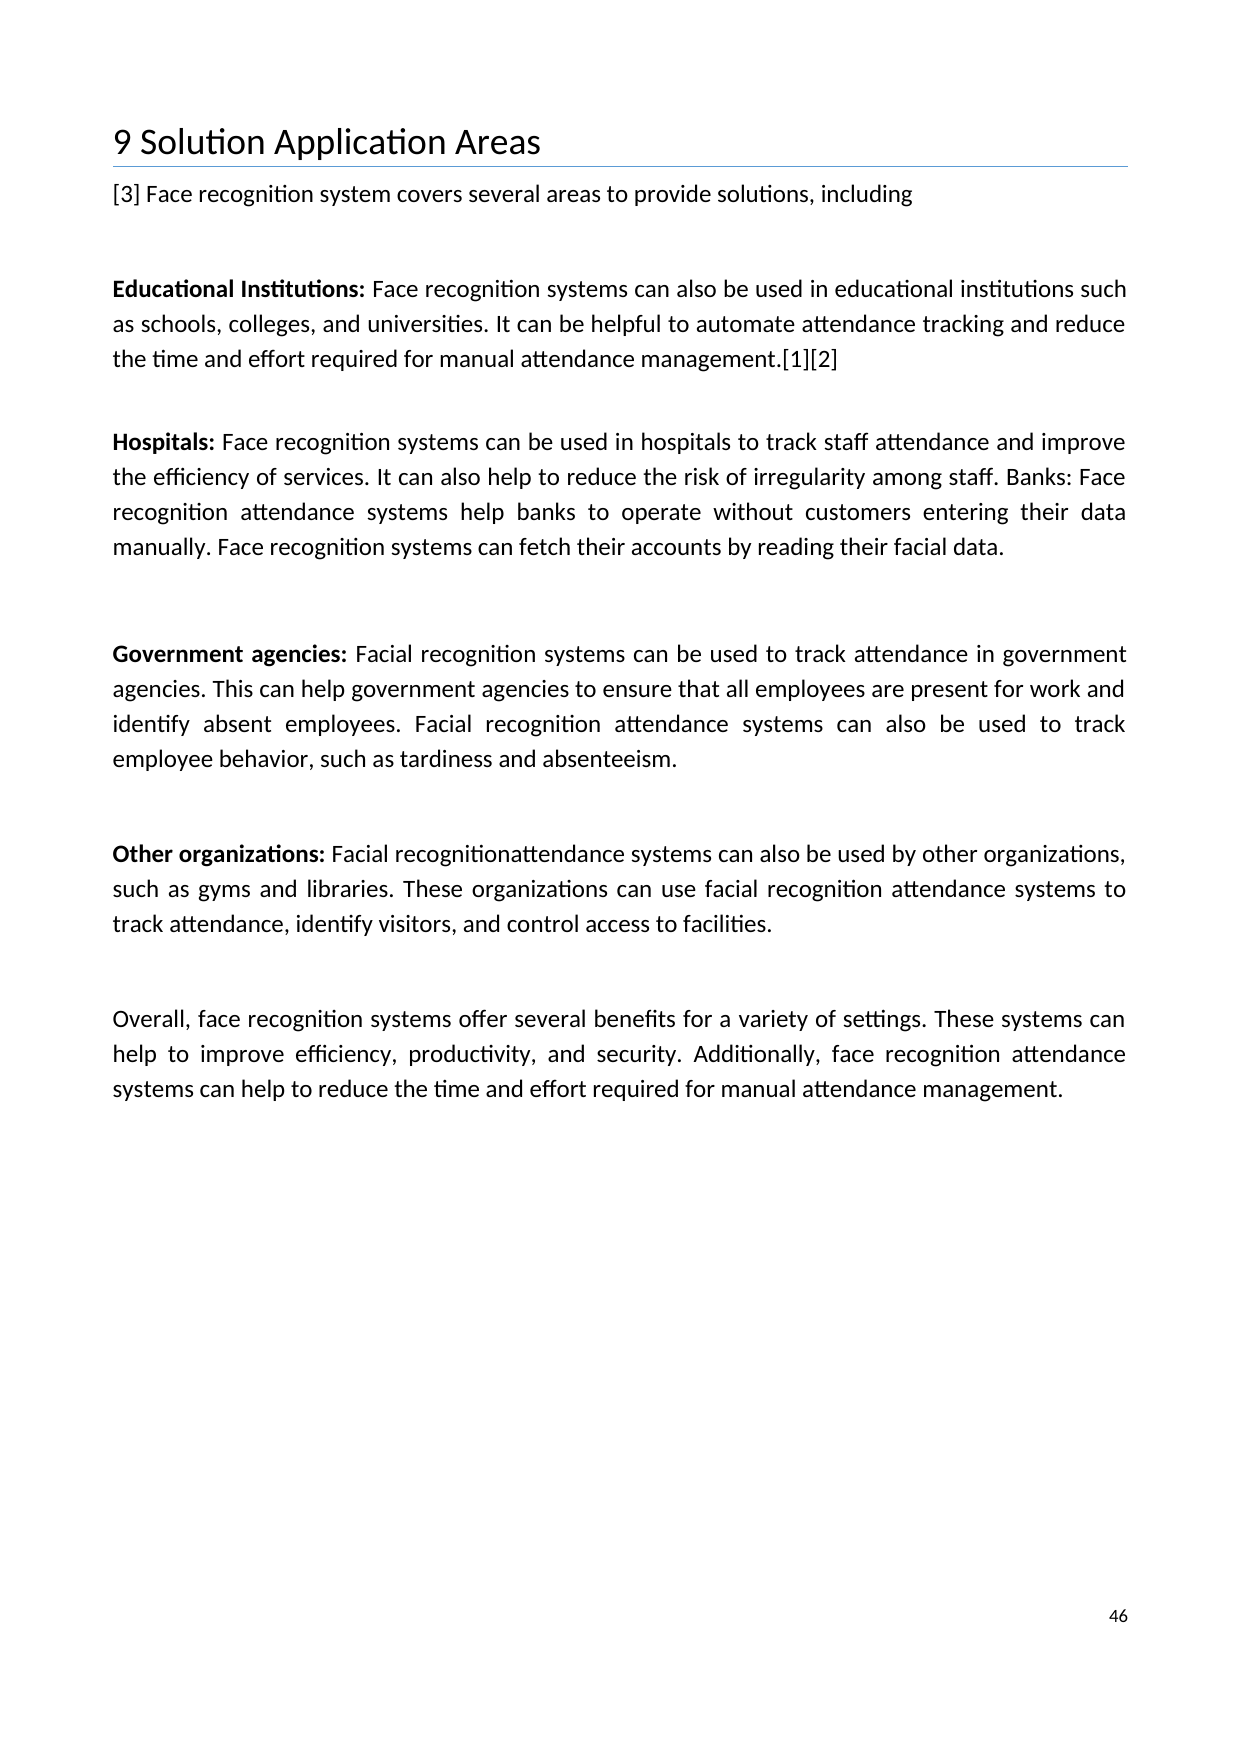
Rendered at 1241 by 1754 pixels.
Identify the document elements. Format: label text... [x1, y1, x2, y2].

text Other organizations: Facial recognitionattendance systems can also be used by other organizations, such as gyms and libraries. These organizations can use facial recognition attendance systems to track attendance, identify visitors, and control access to facilities. [112, 838, 1128, 939]
text Government agencies: Facial recognition systems can be used to track attendance in government agencies. This can help government agencies to ensure that all employees are present for work and identify absent employees. Facial recognition attendance systems can also be used to track employee behavior, such as tardiness and absenteeism. [112, 638, 1128, 774]
subtitle 9 Solution Application Areas [112, 118, 1128, 167]
text Overall, face recognition systems offer several benefits for a variety of settings. These systems can help to improve efficiency, productivity, and security. Additionally, face recognition attendance systems can help to reduce the time and effort required for manual attendance management. [112, 1003, 1128, 1104]
text [3] Face recognition system covers several areas to provide solutions, including [112, 178, 1128, 209]
text Educational Institutions: Face recognition systems can also be used in educational institutions such as schools, colleges, and universities. It can be helpful to automate attendance tracking and reduce the time and effort required for manual attendance management.[1][2] [112, 273, 1128, 374]
text Hospitals: Face recognition systems can be used in hospitals to track staff attendance and improve the efficiency of services. It can also help to reduce the risk of irregularity among staff. Banks: Face recognition attendance systems help banks to operate without customers entering their data manually. Face recognition systems can fetch their accounts by reading their facial data. [112, 391, 1128, 561]
